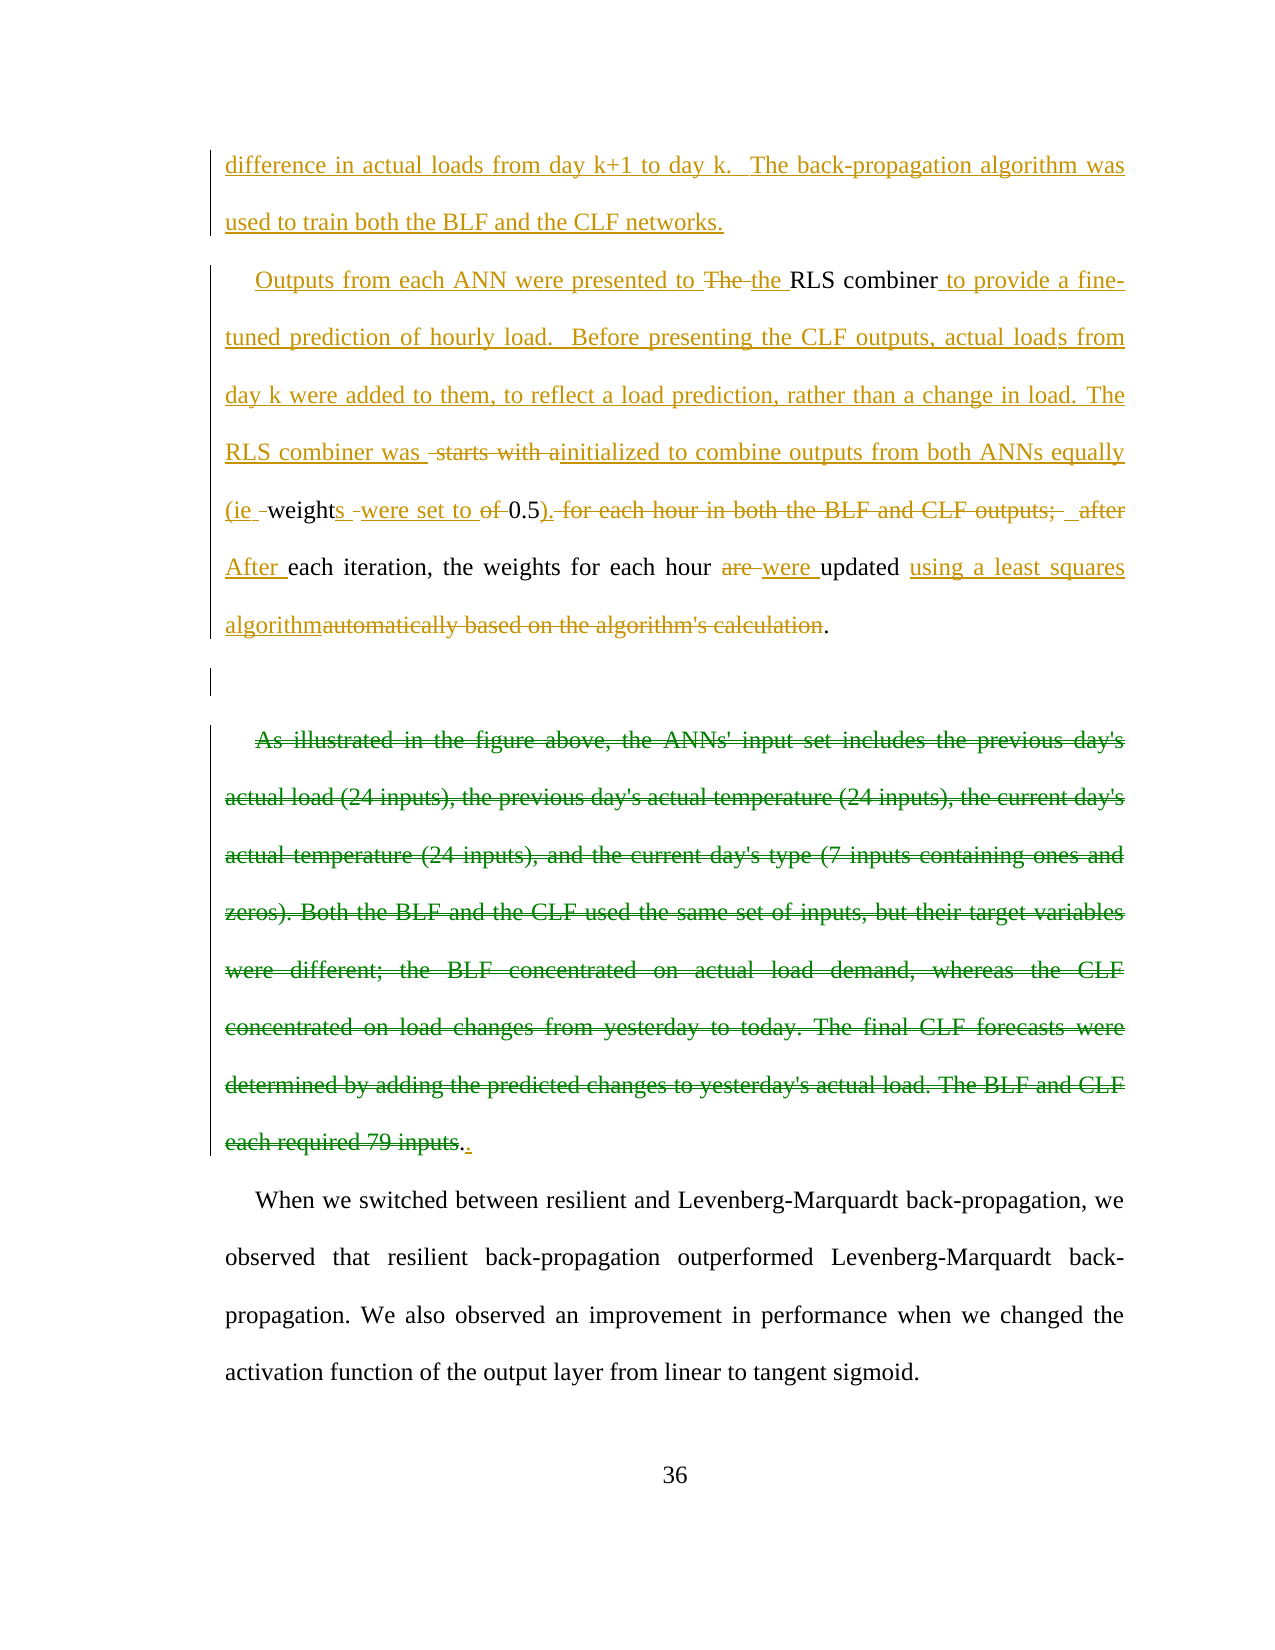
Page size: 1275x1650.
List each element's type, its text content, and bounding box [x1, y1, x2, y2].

text . [225, 916, 1125, 1028]
text RLS combinerweight0.5each iteration, the weights for each hour updated . [225, 265, 1125, 347]
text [225, 150, 1125, 236]
text When we switched between resilient and Levenberg-Marquardt back-propagation, we observed that resilient back-propagation outperformed Levenberg-Marquardt back-propagation. We also observed an improvement in performance when we changed the activation function of the output layer from linear to tangent sigmoid. [225, 1185, 1125, 1386]
text RLS combinerweight0.5each iteration, the weights for each hour updated . [225, 348, 1125, 405]
text . [225, 1031, 1125, 1085]
text RLS combinerweight0.5each iteration, the weights for each hour updated . [225, 406, 1125, 639]
text . [225, 1089, 1125, 1156]
text . [225, 801, 1125, 913]
text . [225, 725, 1125, 798]
